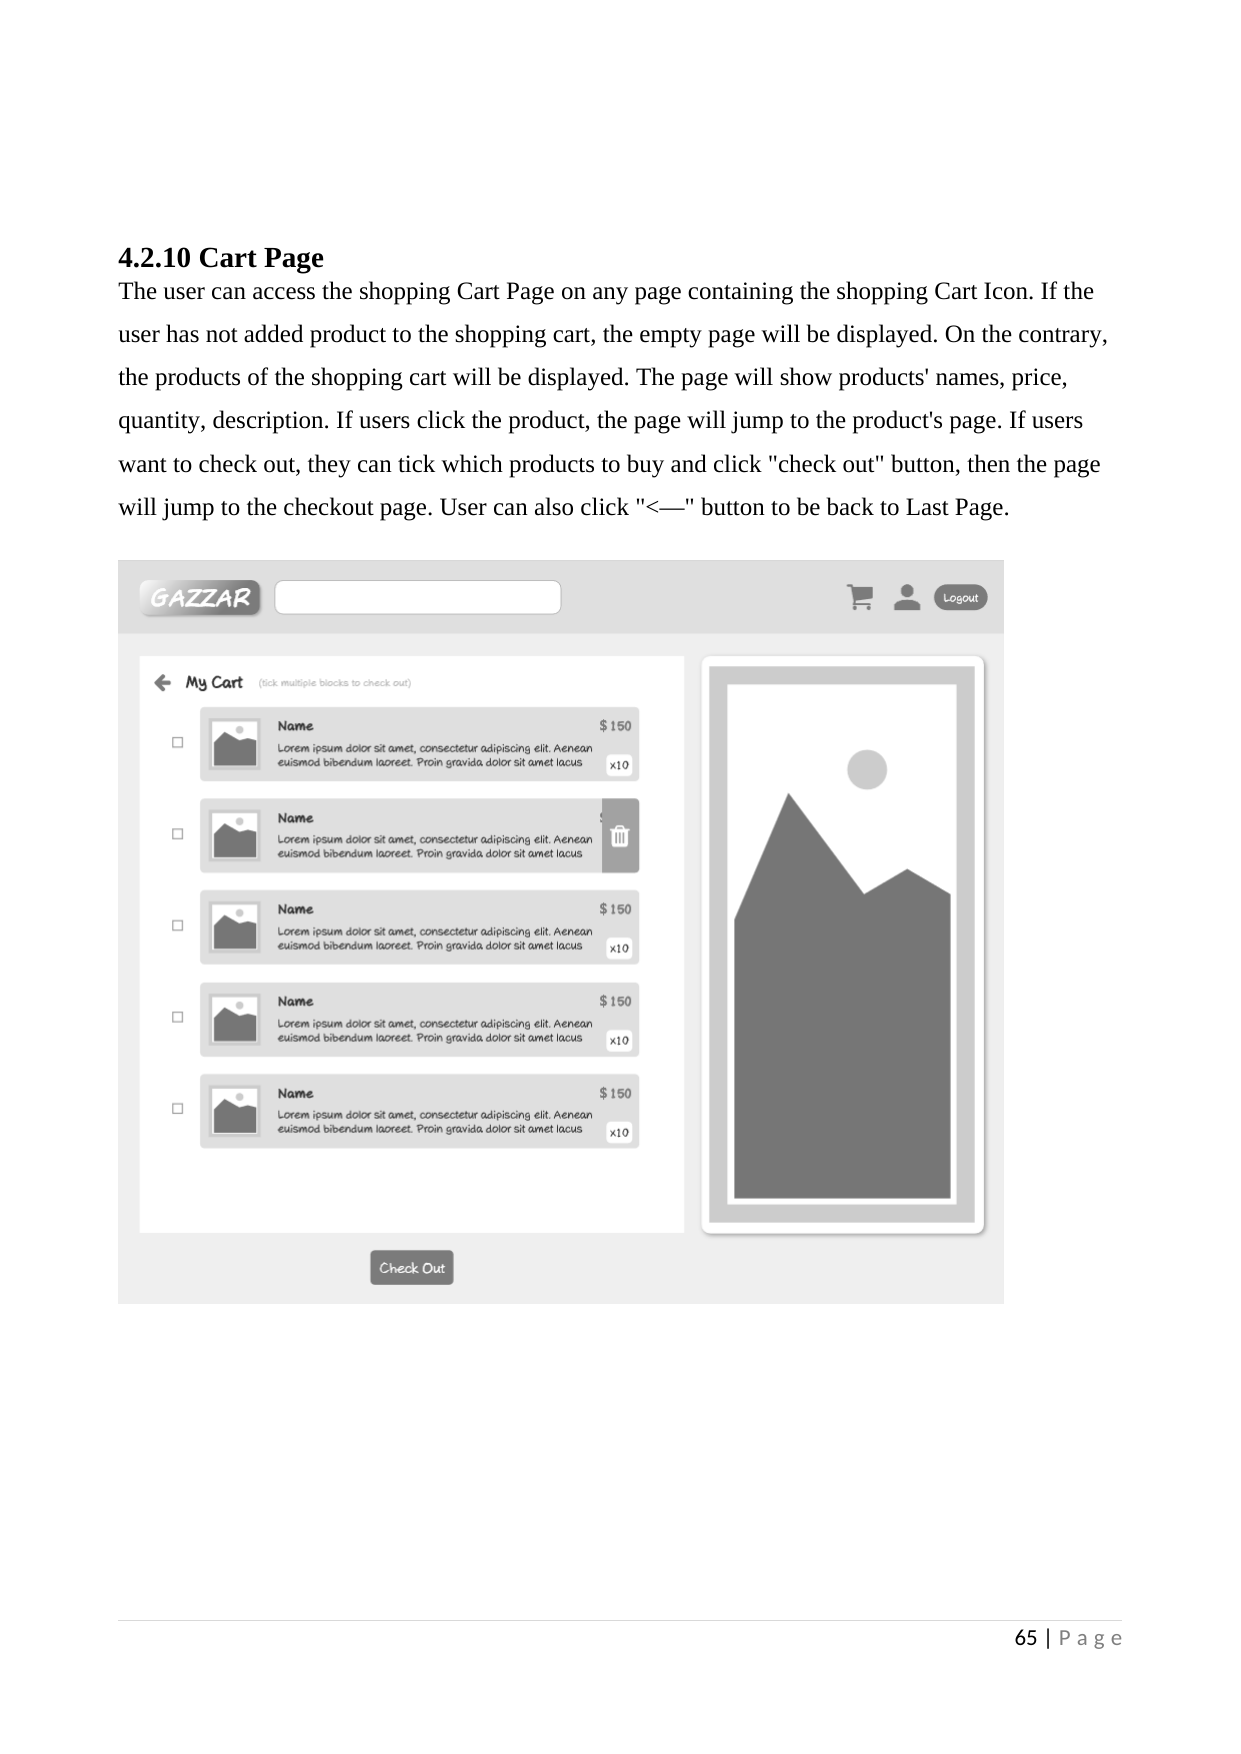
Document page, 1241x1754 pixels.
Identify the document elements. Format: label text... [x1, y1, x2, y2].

text The user can access the shopping Cart Page on any page containing the shopping Cart Icon. If the user has not added product to the shopping cart, the empty page will be displayed. On the contrary, the products of the shopping cart will be displayed. The page will show products' names, price, quantity, description. If users click the product, the page will jump to the product's page. If users want to check out, they can tick which products to buy and click "check out" button, then the page will jump to the checkout page. User can also click "<—" button to be back to Last Page. [118, 276, 1122, 521]
picture [118, 560, 1004, 1304]
subtitle 4.2.10 Cart Page [118, 240, 1122, 273]
